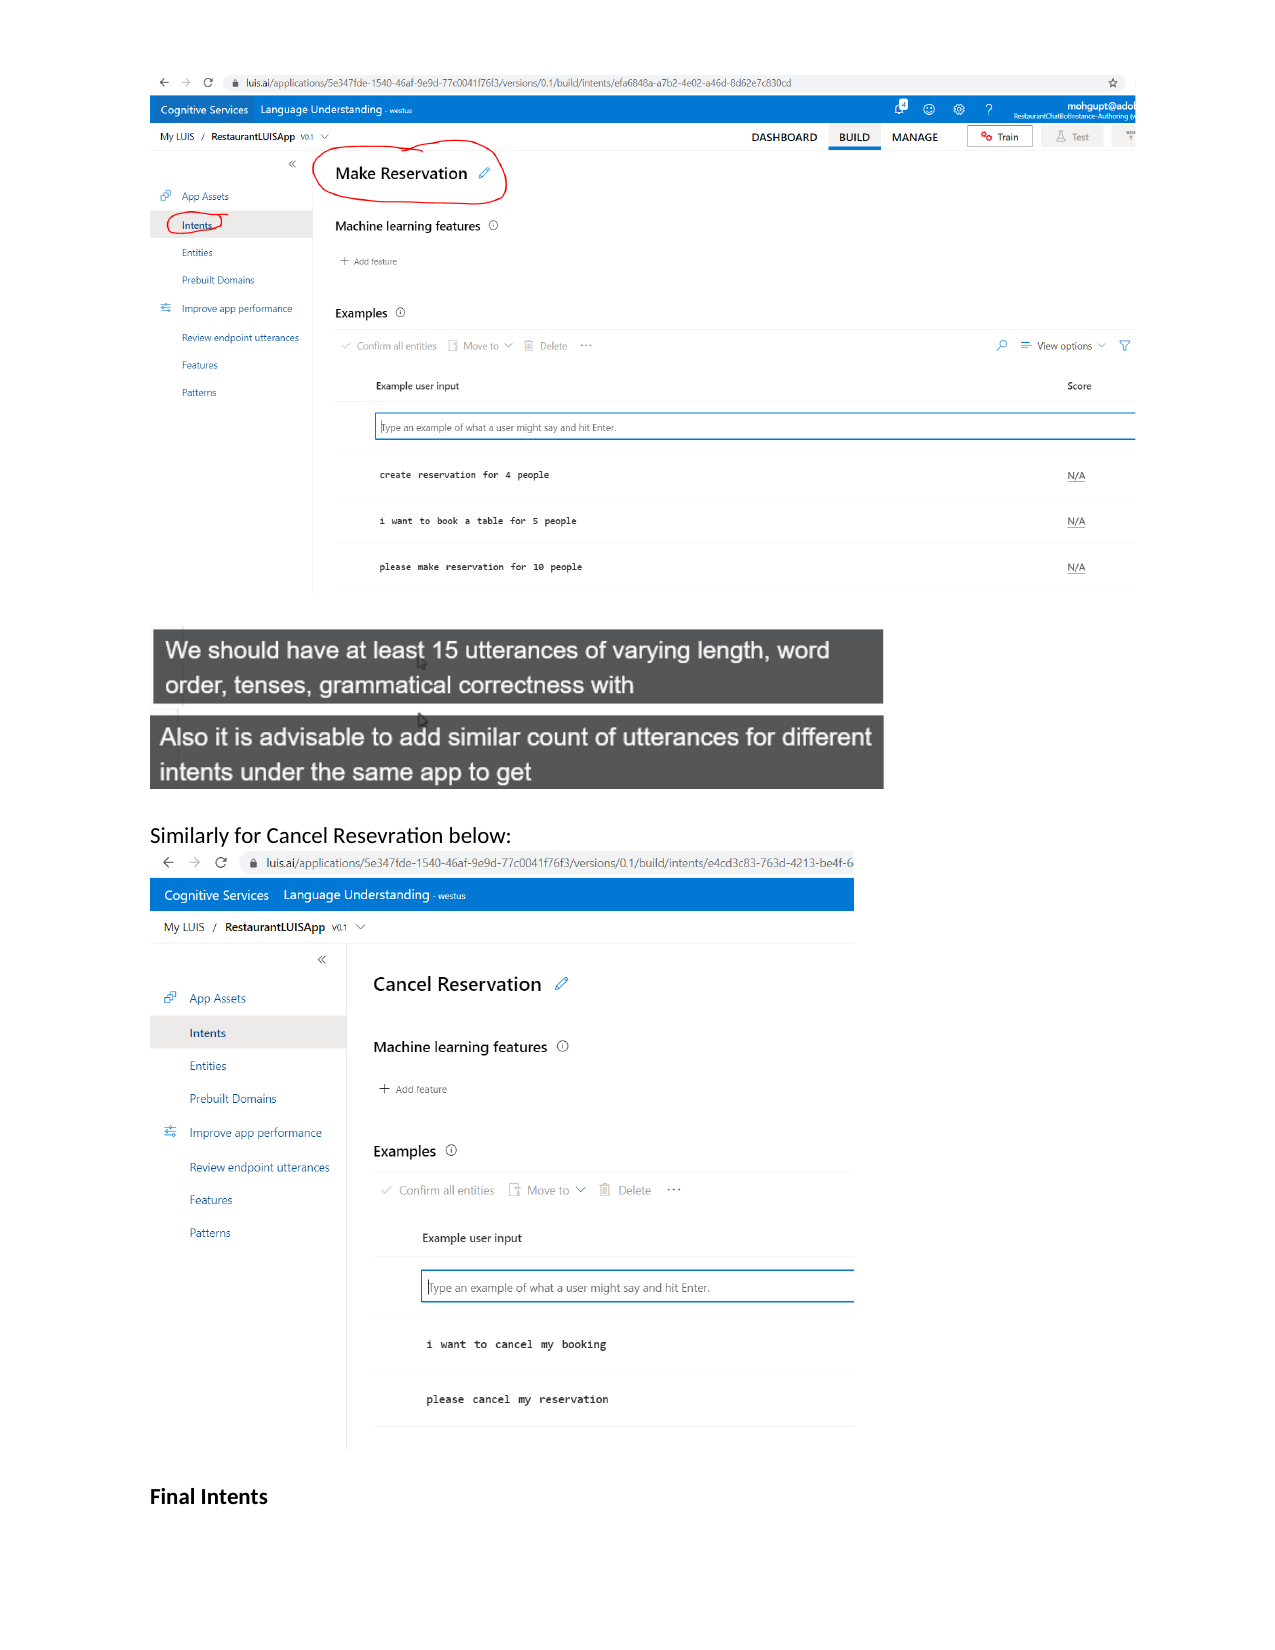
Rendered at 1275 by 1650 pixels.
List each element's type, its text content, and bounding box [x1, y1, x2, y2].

list Final Intents [150, 1482, 1200, 1510]
list Similarly for Cancel Resevration below: [150, 821, 1200, 849]
picture [150, 75, 1136, 594]
picture [150, 851, 854, 1450]
picture [150, 708, 884, 789]
picture [150, 626, 889, 706]
